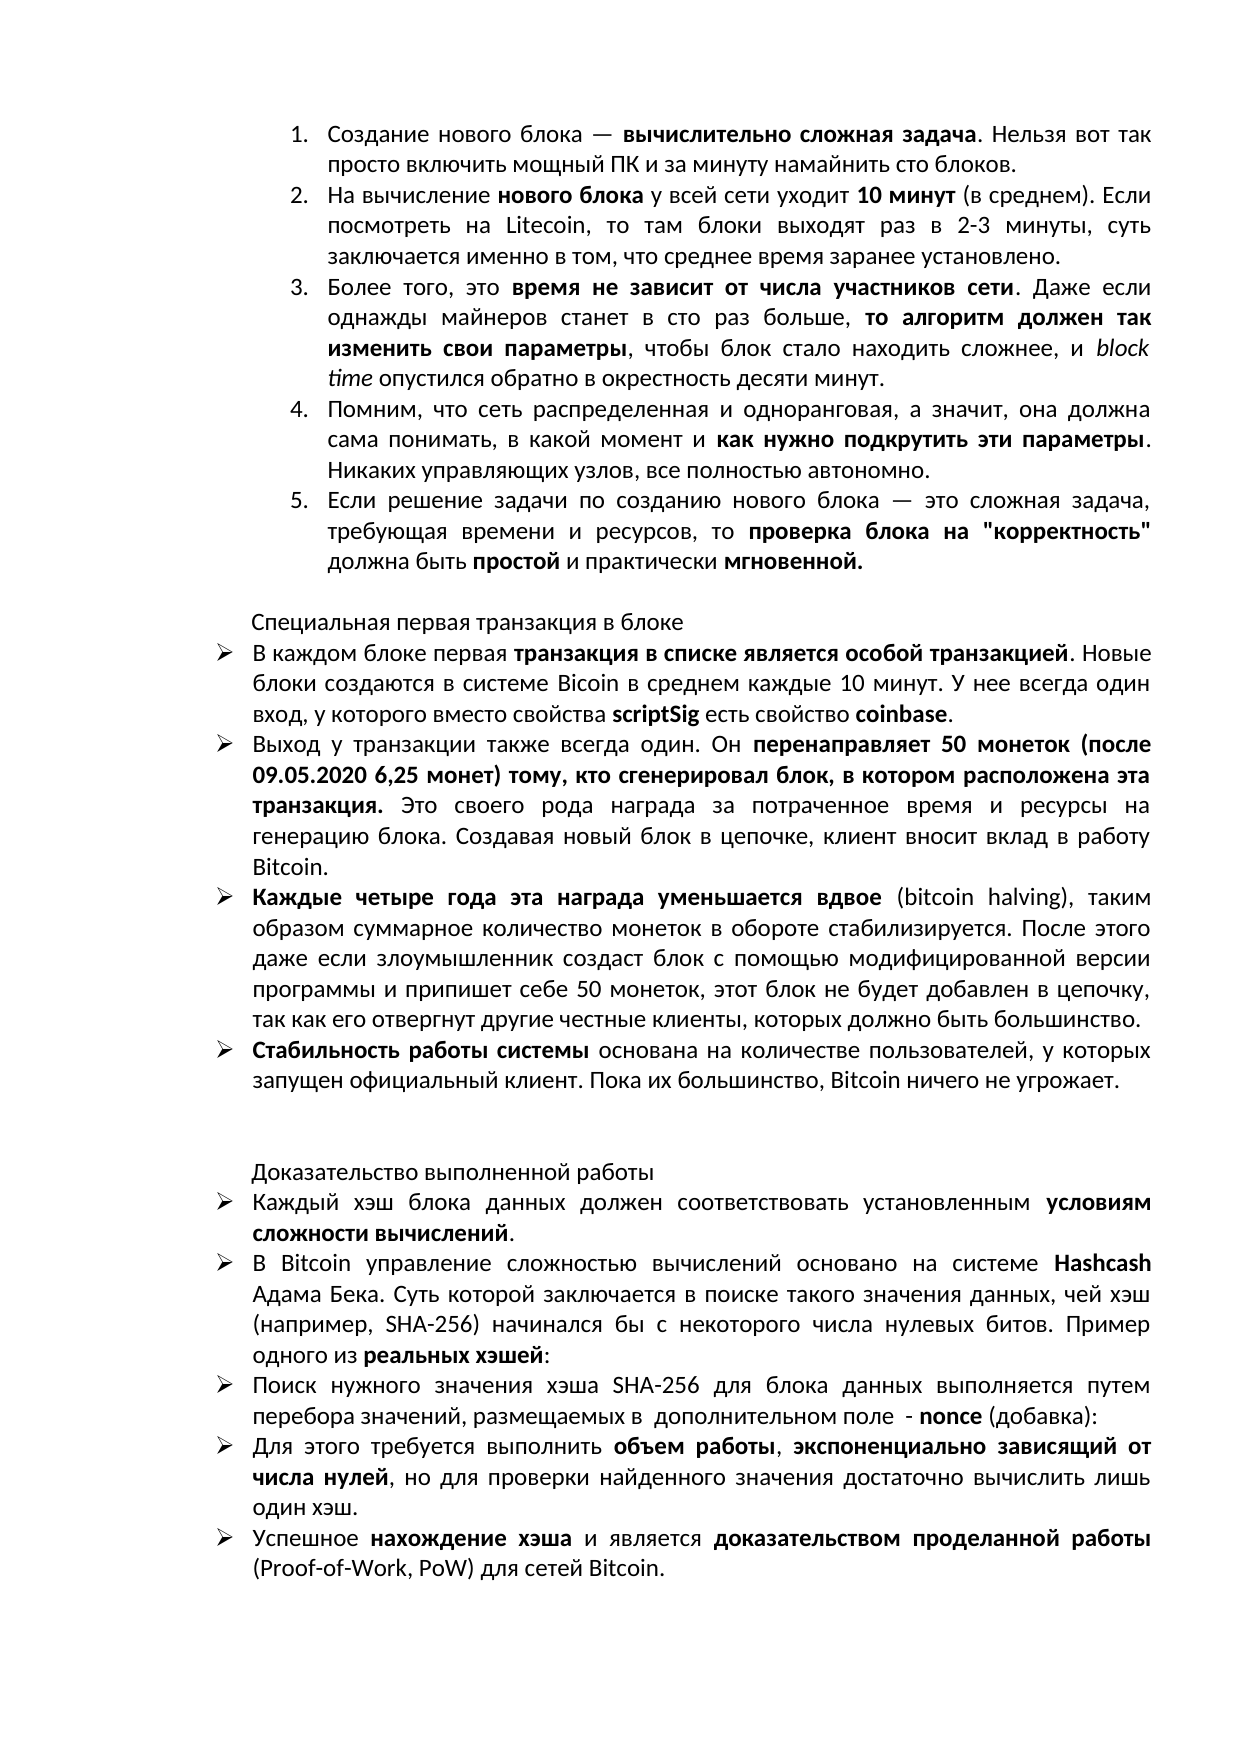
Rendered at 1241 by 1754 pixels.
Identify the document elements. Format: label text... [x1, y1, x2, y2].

list Успешное нахождение хэша и является доказательством проделанной работы (Proof-of-Work, PoW) для сетей Bitcoin. [215, 1522, 1152, 1583]
list В каждом блоке первая транзакция в списке является особой транзакцией. Новые блоки создаются в системе Bicoin в среднем каждые 10 минут. У нее всегда один вход, у которого вместо свойства scriptSig есть свойство coinbase. [215, 637, 1152, 728]
list Доказательство выполненной работы [251, 1156, 1152, 1186]
list На вычисление нового блока у всей сети уходит 10 минут (в среднем). Если посмотреть на Litecoin, то там блоки выходят раз в 2-3 минуты, суть заключается именно в том, что среднее время заранее установлено. [290, 179, 1152, 271]
list Создание нового блока — вычислительно сложная задача. Нельзя вот так просто включить мощный ПК и за минуту намайнить сто блоков. [290, 118, 1152, 179]
list Для этого требуется выполнить объем работы, экспоненциально зависящий от числа нулей, но для проверки найденного значения достаточно вычислить лишь один хэш. [215, 1431, 1152, 1522]
list Если решение задачи по созданию нового блока — это сложная задача, требующая времени и ресурсов, то проверка блока на "корректность" должна быть простой и практически мгновенной. [290, 484, 1152, 576]
list В Bitcoin управление сложностью вычислений основано на системе Hashcash Адама Бека. Суть которой заключается в поиске такого значения данных, чей хэш (например, SHA-256) начинался бы с некоторого числа нулевых битов. Пример одного из реальных хэшей: [215, 1247, 1152, 1369]
list Поиск нужного значения хэша SHA-256 для блока данных выполняется путем перебора значений, размещаемых в дополнительном поле - nonce (добавка): [215, 1369, 1152, 1431]
list Стабильность работы системы основана на количестве пользователей, у которых запущен официальный клиент. Пока их большинство, Bitcoin ничего не угрожает. [215, 1034, 1152, 1095]
list Специальная первая транзакция в блоке [251, 606, 1152, 637]
list Помним, что сеть распределенная и одноранговая, а значит, она должна сама понимать, в какой момент и как нужно подкрутить эти параметры. Никаких управляющих узлов, все полностью автономно. [290, 393, 1152, 484]
list Более того, это время не зависит от числа участников сети. Даже если однажды майнеров станет в сто раз больше, то алгоритм должен так изменить свои параметры, чтобы блок стало находить сложнее, и block time опустился обратно в окрестность десяти минут. [290, 271, 1152, 393]
list Каждые четыре года эта награда уменьшается вдвое (bitcoin halving), таким образом суммарное количество монеток в обороте стабилизируется. После этого даже если злоумышленник создаст блок с помощью модифицированной версии программы и припишет себе 50 монеток, этот блок не будет добавлен в цепочку, так как его отвергнут другие честные клиенты, которых должно быть большинство. [215, 881, 1152, 1034]
list Выход у транзакции также всегда один. Он перенаправляет 50 монеток (после 09.05.2020 6,25 монет) тому, кто сгенерировал блок, в котором расположена эта транзакция. Это своего рода награда за потраченное время и ресурсы на генерацию блока. Создавая новый блок в цепочке, клиент вносит вклад в работу Bitcoin. [215, 728, 1152, 881]
list Каждый хэш блока данных должен соответствовать установленным условиям сложности вычислений. [215, 1186, 1152, 1247]
